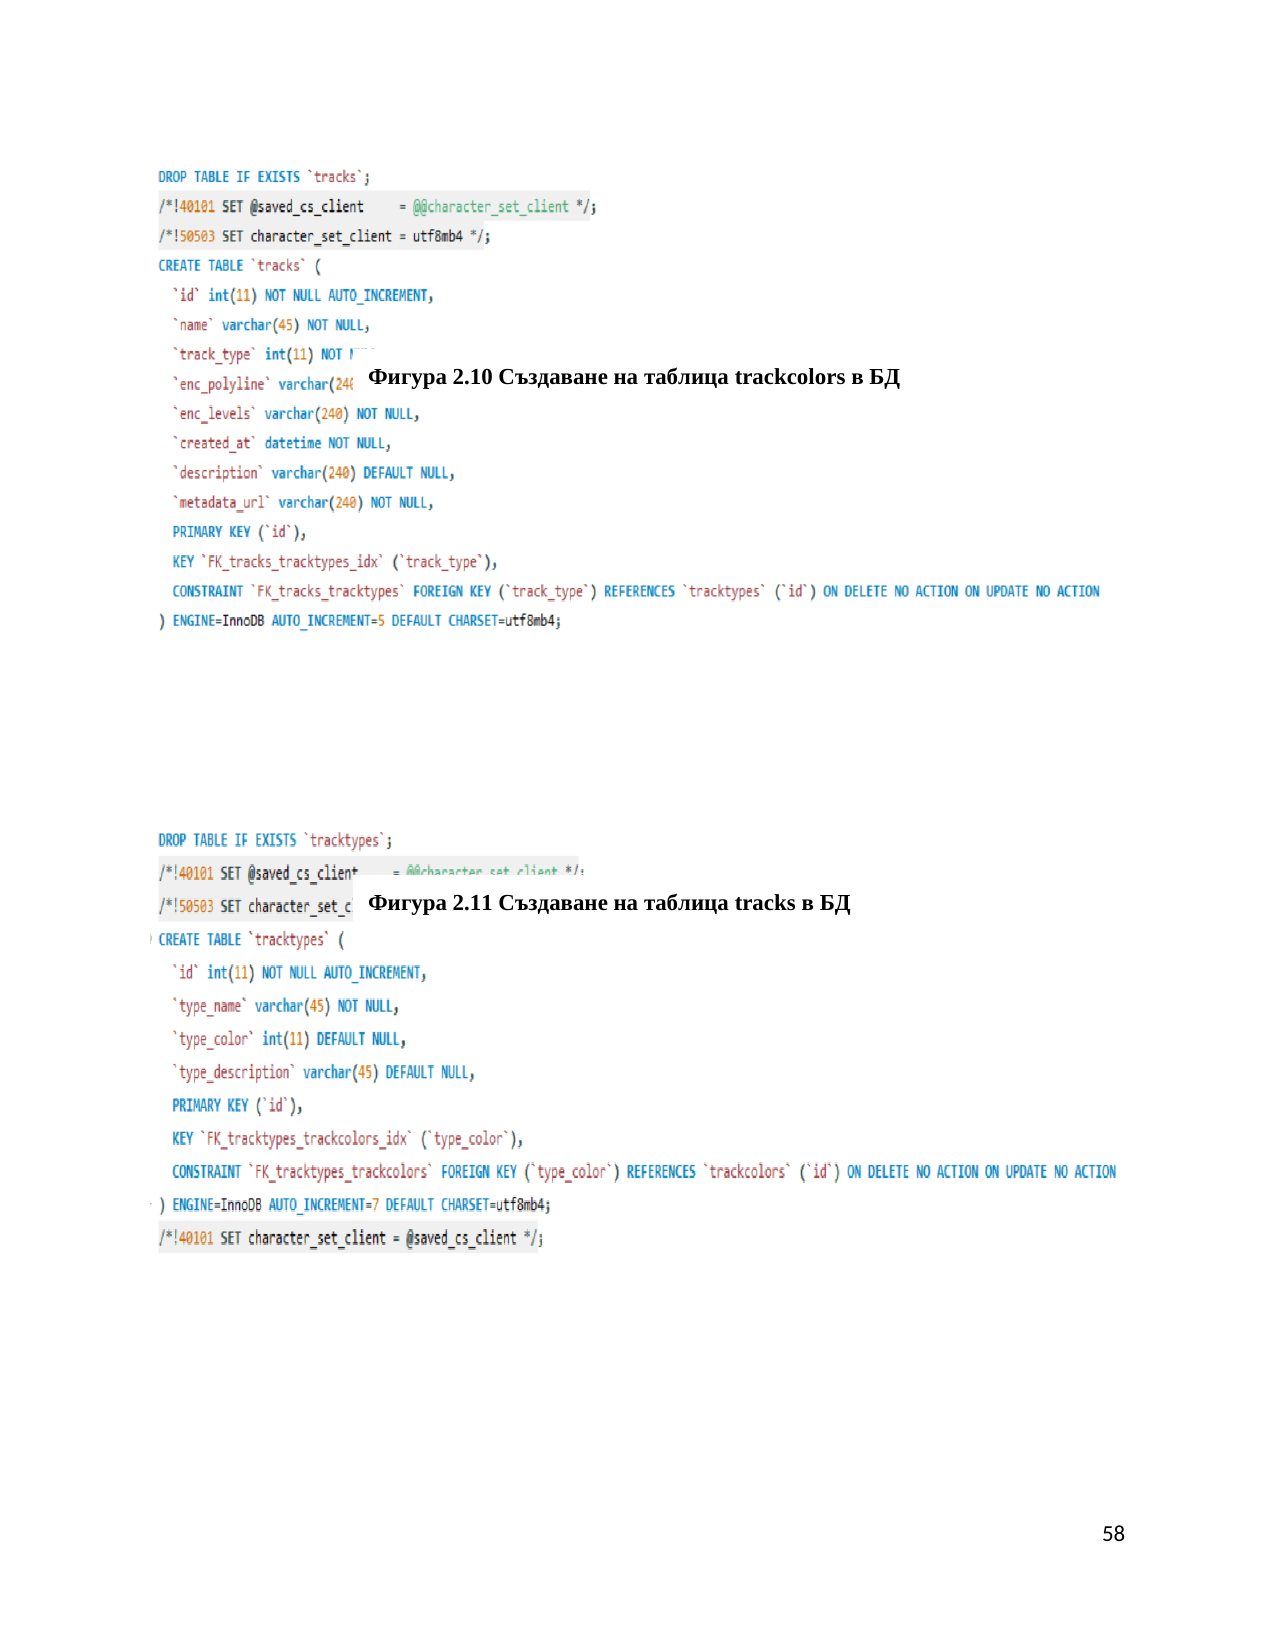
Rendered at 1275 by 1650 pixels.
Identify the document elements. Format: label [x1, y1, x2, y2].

picture [152, 150, 1128, 681]
picture [150, 803, 1125, 1293]
